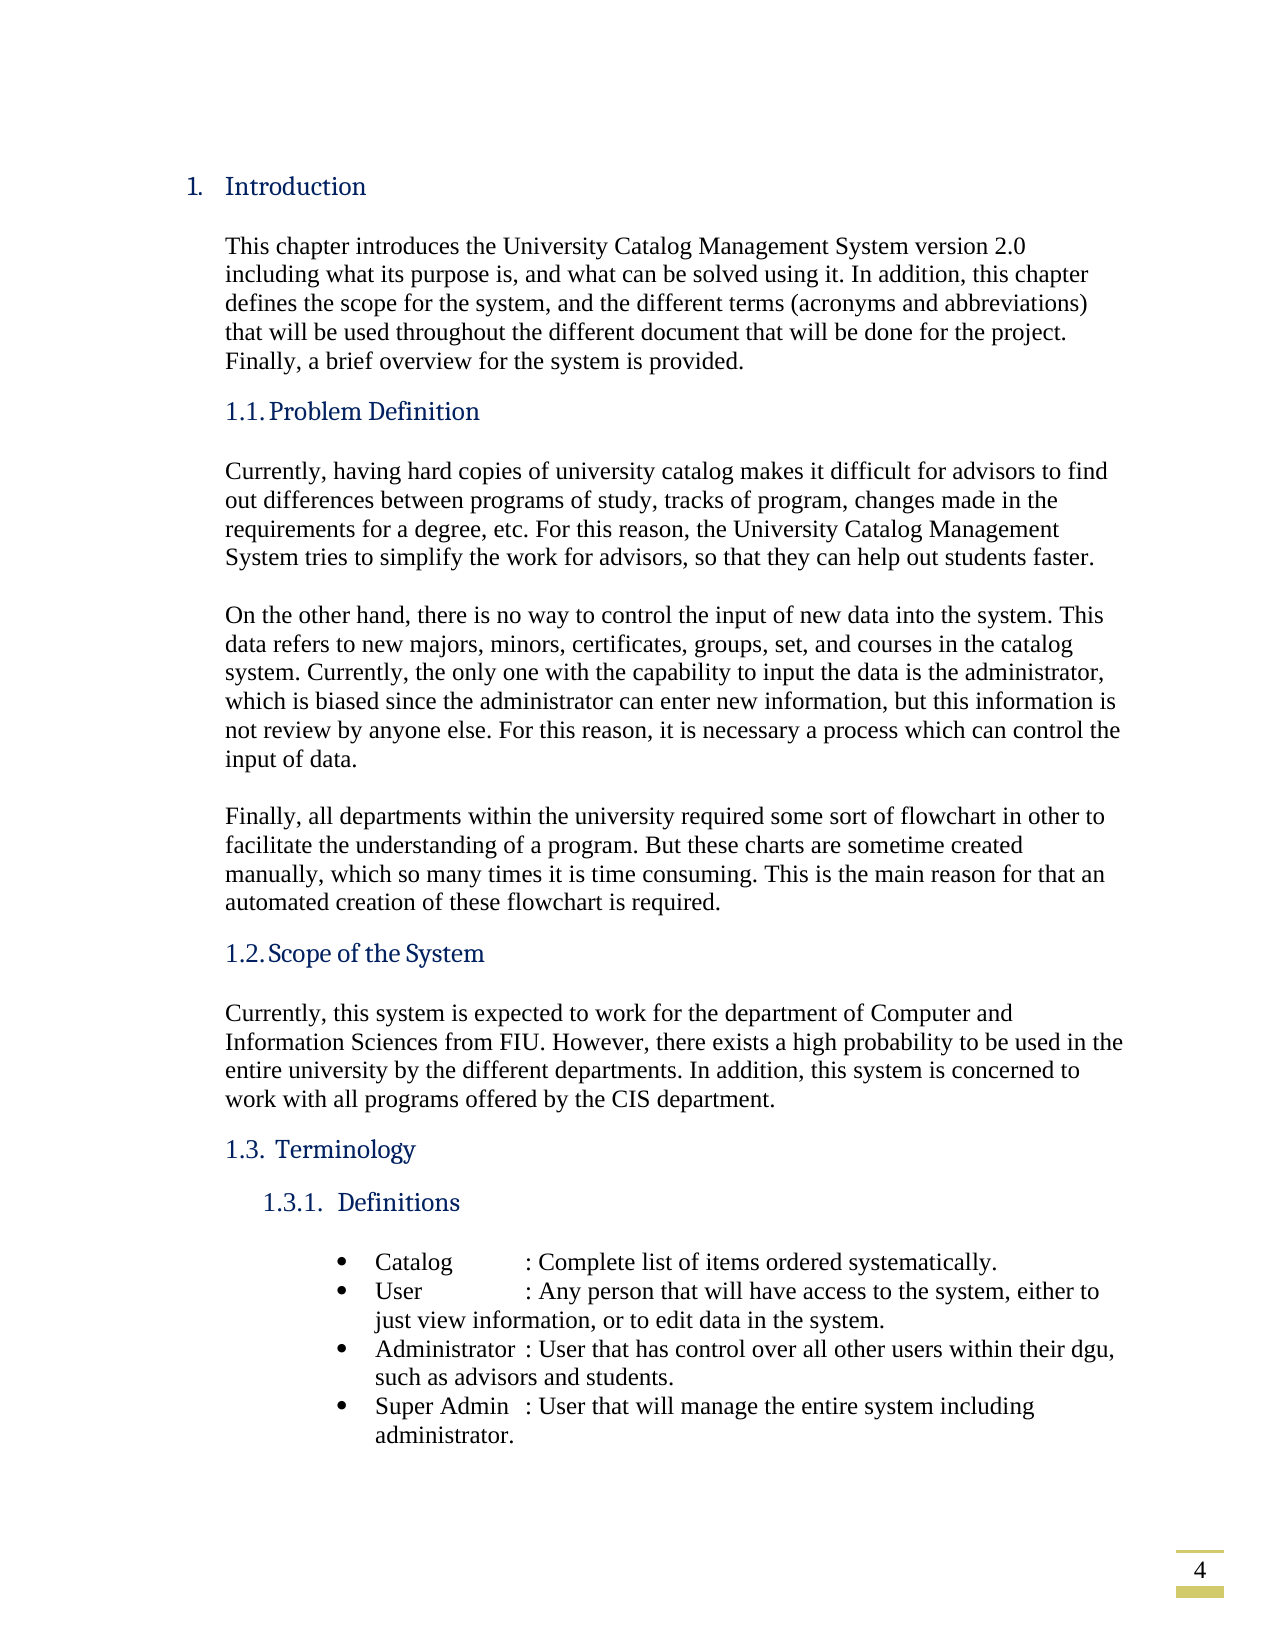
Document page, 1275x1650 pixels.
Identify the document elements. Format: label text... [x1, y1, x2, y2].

list Super Admin : User that will manage the entire system including administrator. [337, 1391, 1125, 1449]
subtitle Definitions [262, 1187, 1125, 1219]
text This chapter introduces the University Catalog Management System version 2.0 including what its purpose is, and what can be solved using it. In addition, this chapter defines the scope for the system, and the different terms (acronyms and abbreviations) that will be used throughout the different document that will be done for the project. Finally, a brief overview for the system is provided. [225, 231, 1125, 374]
subtitle Terminology [225, 1134, 1125, 1166]
list Catalog : Complete list of items ordered systematically. [337, 1247, 1125, 1276]
subtitle Problem Definition [225, 395, 1125, 427]
text Currently, having hard copies of university catalog makes it difficult for advisors to find out differences between programs of study, tracks of program, changes made in the requirements for a degree, etc. For this reason, the University Catalog Management System tries to simplify the work for advisors, so that they can help out students faster. [225, 456, 1125, 571]
list Administrator : User that has control over all other users within their dgu, such as advisors and students. [337, 1334, 1125, 1391]
list User : Any person that will have access to the system, either to just view information, or to edit data in the system. [337, 1276, 1125, 1334]
subtitle Scope of the System [225, 937, 1125, 969]
text Currently, this system is expected to work for the department of Computer and Information Sciences from FIU. However, there exists a high probability to be used in the entire university by the different departments. In addition, this system is concerned to work with all programs offered by the CIS department. [225, 998, 1125, 1113]
text On the other hand, there is no way to control the input of new data into the system. This data refers to new majors, minors, certificates, groups, set, and courses in the catalog system. Currently, the only one with the capability to input the data is the administrator, which is biased since the administrator can enter new information, but this information is not review by anyone else. For this reason, it is necessary a process which can control the input of data. [225, 600, 1125, 772]
text Finally, all departments within the university required some sort of flowchart in other to facilitate the understanding of a program. But these charts are sometime created manually, which so many times it is time consuming. This is the main reason for that an automated creation of these flowchart is required. [225, 801, 1125, 916]
subtitle Introduction [187, 171, 1125, 202]
